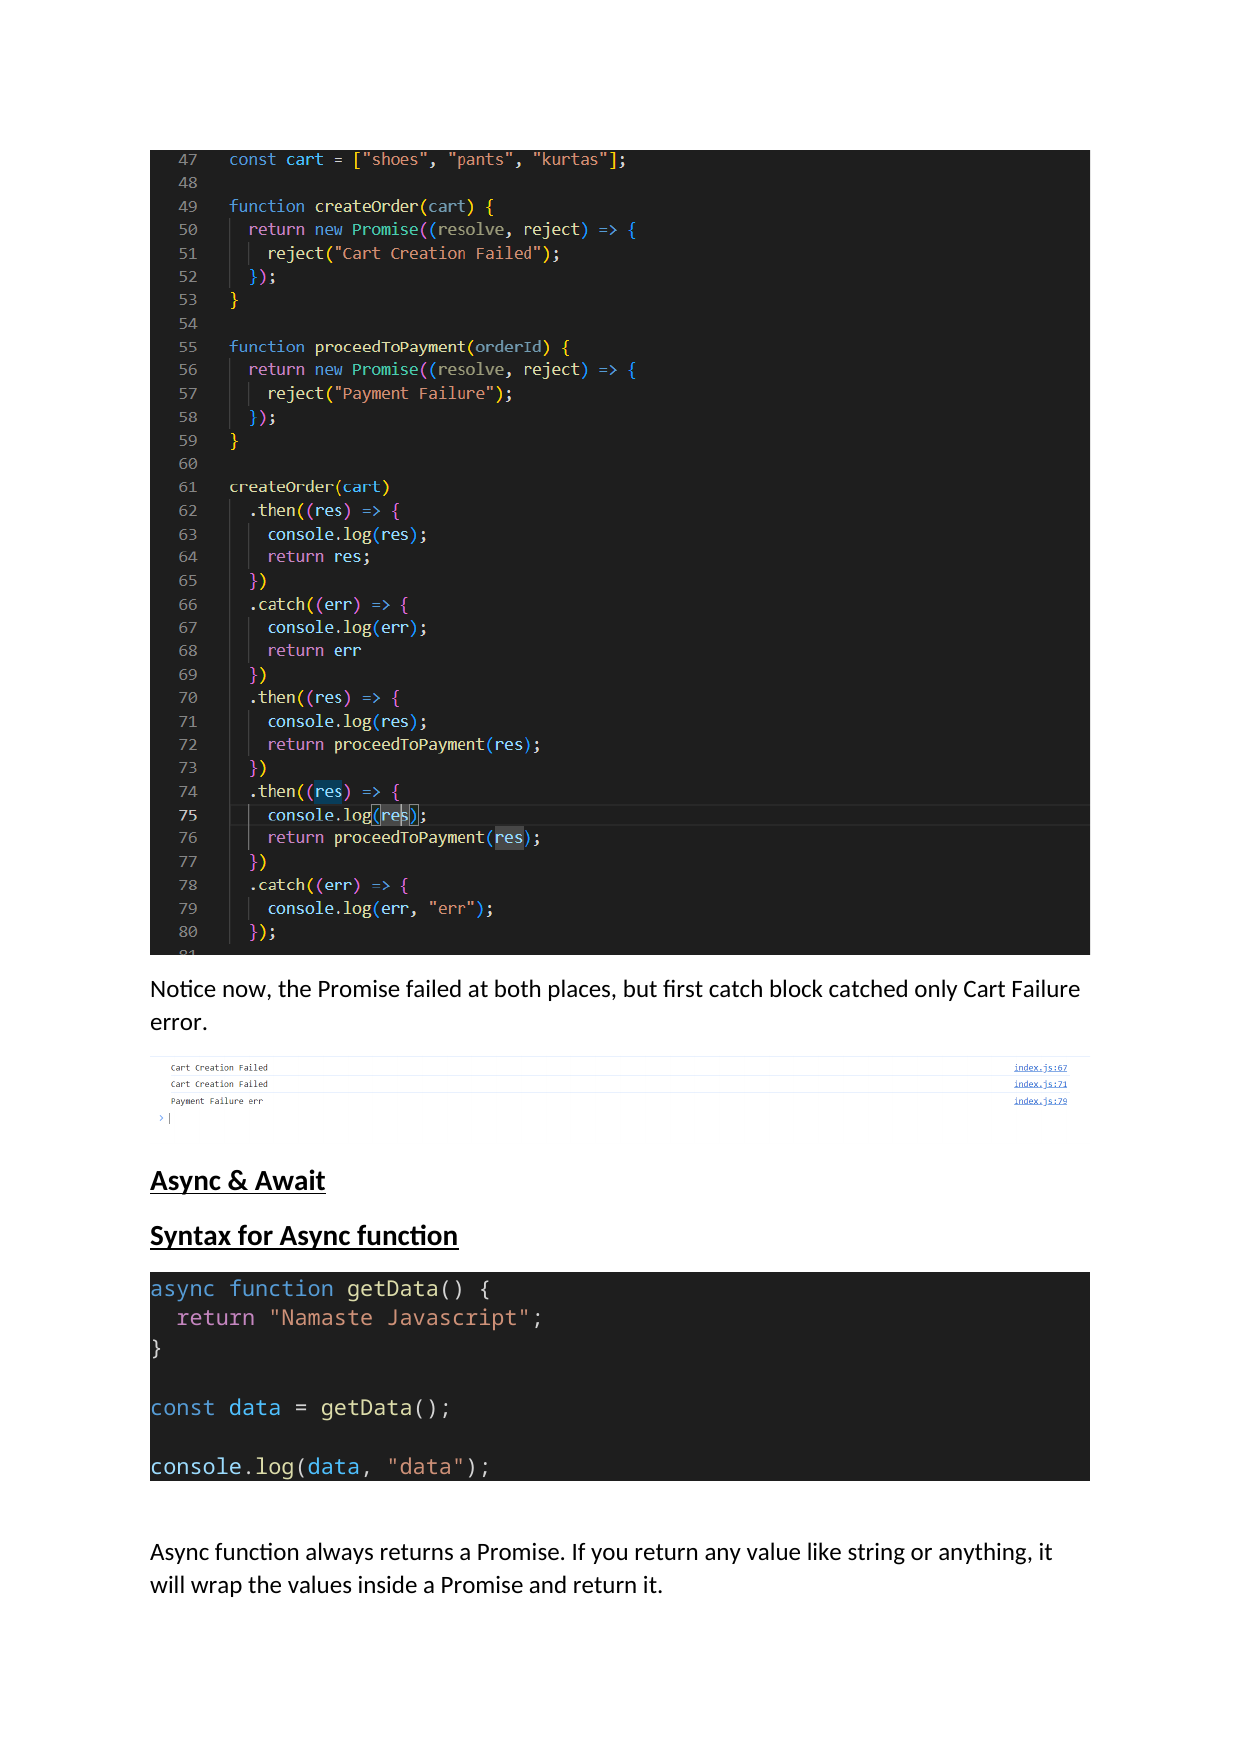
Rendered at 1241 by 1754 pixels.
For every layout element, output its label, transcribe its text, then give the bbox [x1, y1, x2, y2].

text Async & Await [150, 1162, 1090, 1198]
text Notice now, the Promise failed at both places, but first catch block catched only Cart Failure error. [150, 973, 1090, 1037]
text async function getData() { [150, 1272, 1090, 1302]
picture [150, 150, 1091, 955]
text Async function always returns a Promise. If you return any value like string or anything, it will wrap the values inside a Promise and return it. [150, 1536, 1090, 1599]
picture [150, 1055, 1091, 1144]
text const data = getData(); [150, 1392, 1090, 1421]
text } [150, 1332, 1090, 1362]
text console.log(data, "data"); [150, 1451, 1090, 1481]
text Syntax for Async function [150, 1217, 1090, 1253]
text return "Namaste Javascript"; [150, 1302, 1090, 1332]
